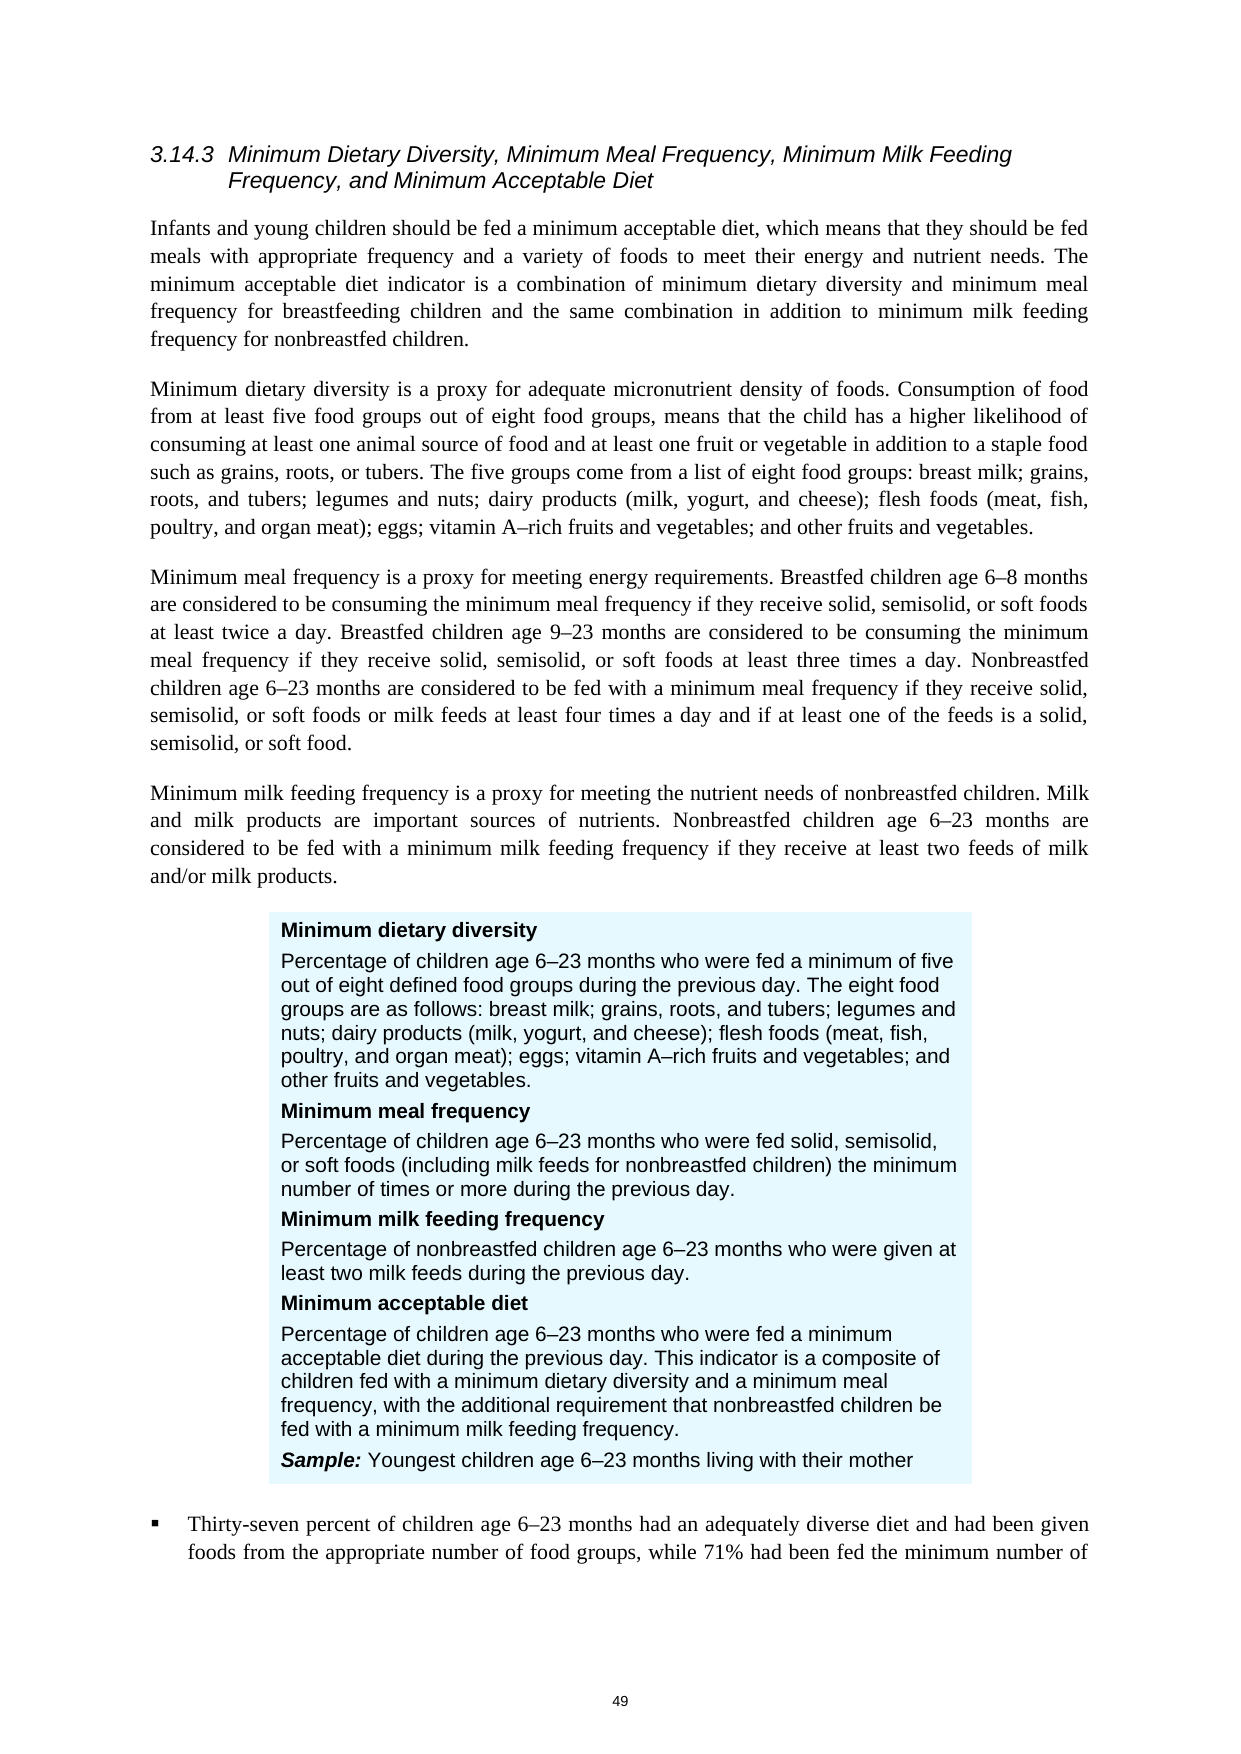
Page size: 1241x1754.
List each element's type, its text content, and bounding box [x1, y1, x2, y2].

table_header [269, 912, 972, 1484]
text Infants and young children should be fed a minimum acceptable diet, which means that they should be fed meals with appropriate frequency and a variety of foods to meet their energy and nutrient needs. The minimum acceptable diet indicator is a combination of minimum dietary diversity and minimum meal frequency for breastfeeding children and the same combination in addition to minimum milk feeding frequency for nonbreastfed children. [150, 215, 1090, 351]
text Minimum dietary diversity is a proxy for adequate micronutrient density of foods. Consumption of food from at least five food groups out of eight food groups, means that the child has a higher likelihood of consuming at least one animal source of food and at least one fruit or vegetable in addition to a staple food such as grains, roots, or tubers. The five groups come from a list of eight food groups: breast milk; grains, roots, and tubers; legumes and nuts; dairy products (milk, yogurt, and cheese); flesh foods (meat, fish, poultry, and organ meat); eggs; vitamin A–rich fruits and vegetables; and other fruits and vegetables. [150, 376, 1090, 539]
subtitle 3.14.3 Minimum Dietary Diversity, Minimum Meal Frequency, Minimum Milk Feeding Frequency, and Minimum Acceptable Diet [150, 141, 1090, 193]
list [150, 1511, 1090, 1564]
text Minimum meal frequency is a proxy for meeting energy requirements. Breastfed children age 6–8 months are considered to be consuming the minimum meal frequency if they receive solid, semisolid, or soft foods at least twice a day. Breastfed children age 9–23 months are considered to be consuming the minimum meal frequency if they receive solid, semisolid, or soft foods at least three times a day. Nonbreastfed children age 6–23 months are considered to be fed with a minimum meal frequency if they receive solid, semisolid, or soft foods or milk feeds at least four times a day and if at least one of the feeds is a solid, semisolid, or soft food. [150, 564, 1090, 755]
text Minimum milk feeding frequency is a proxy for meeting the nutrient needs of nonbreastfed children. Milk and milk products are important sources of nutrients. Nonbreastfed children age 6–23 months are considered to be fed with a minimum milk feeding frequency if they receive at least two feeds of milk and/or milk products. [150, 779, 1090, 888]
